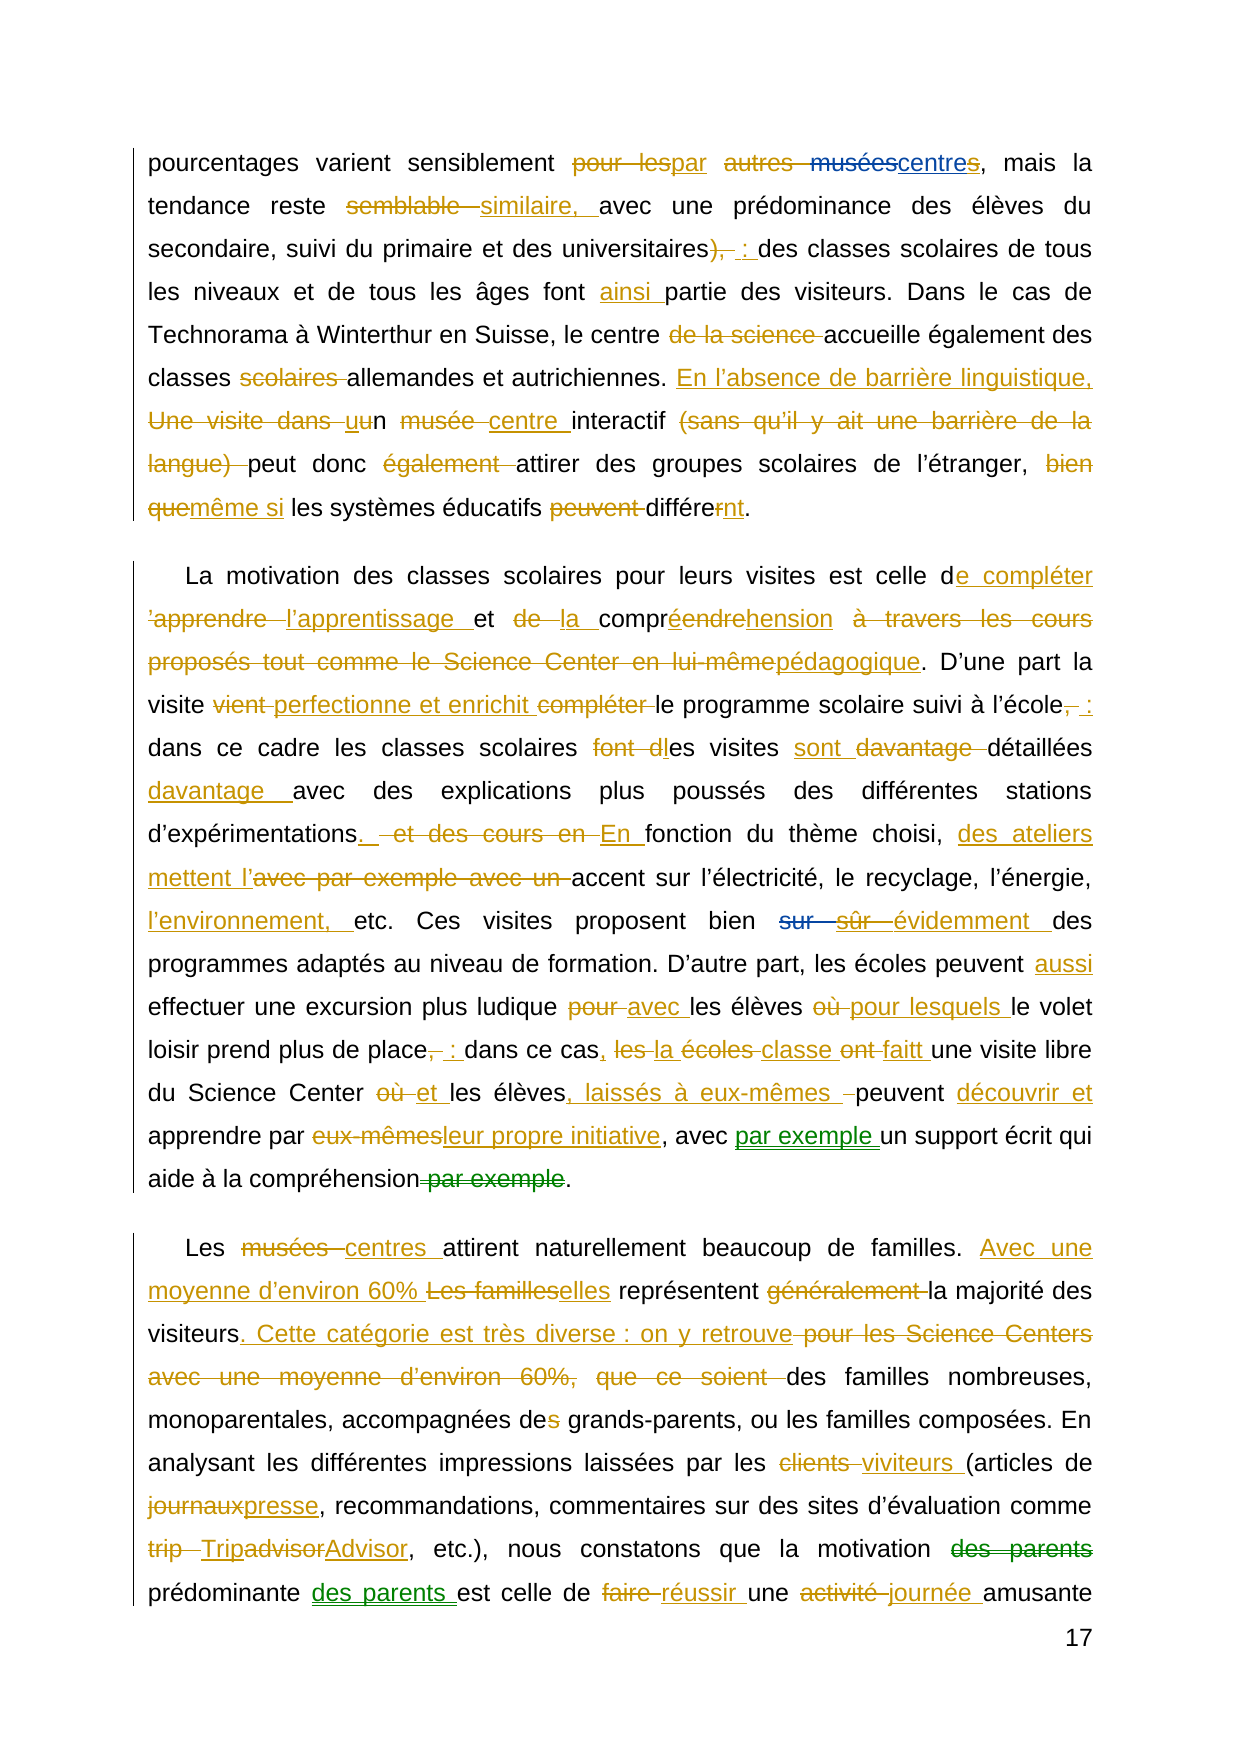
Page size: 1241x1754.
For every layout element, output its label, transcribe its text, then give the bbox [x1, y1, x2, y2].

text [148, 1233, 1093, 1606]
text La motivation des classes scolaires pour leurs visites est celle det compr . D’une part la visite le programme scolaire suivi à l’écoledans ce cadre les classes scolaires es visites détaillées avec des explications plus poussés des différentes stations d’expérimentationsfonction du thème choisi, accent sur l’électricité, le recyclage, l’énergie, etc. Ces visites proposent bien des programmes adaptés au niveau de formation. D’autre part, les écoles peuvent effectuer une excursion plus ludique les élèves le volet loisir prend plus de placedans ce cas une visite libre du Science Center les élèvespeuvent apprendre par , avec un support écrit qui aide à la compréhension. [148, 561, 1093, 1193]
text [148, 148, 1093, 521]
